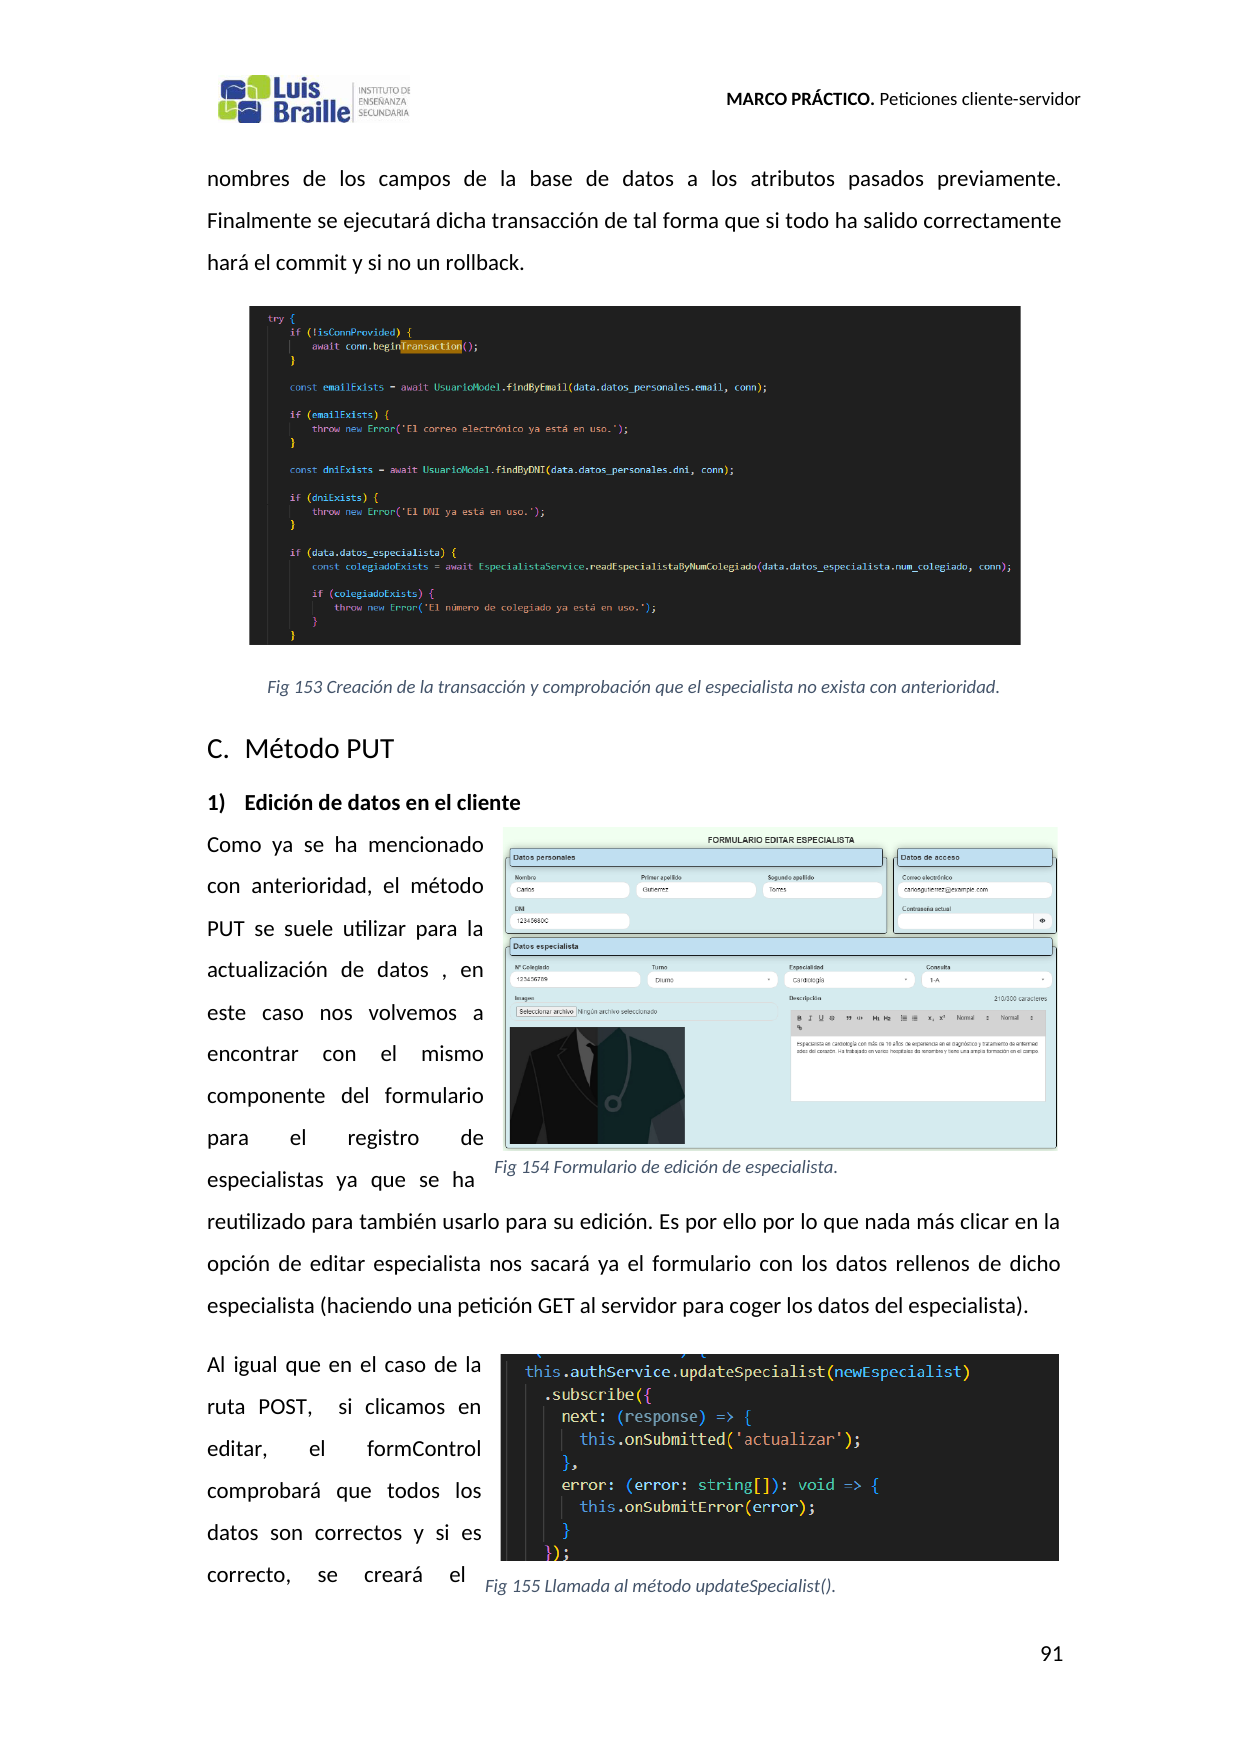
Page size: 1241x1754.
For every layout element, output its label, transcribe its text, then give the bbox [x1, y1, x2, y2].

picture [501, 827, 1058, 1150]
picture [499, 1354, 1059, 1560]
text Fig 153 Creación de la transacción y comprobación que el especialista no exista con anterioridad. [207, 675, 1063, 698]
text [207, 164, 1063, 276]
picture [249, 306, 1021, 645]
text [207, 1350, 1063, 1588]
list Método PUT [207, 730, 1063, 766]
list Edición de datos en el cliente [207, 788, 1063, 816]
